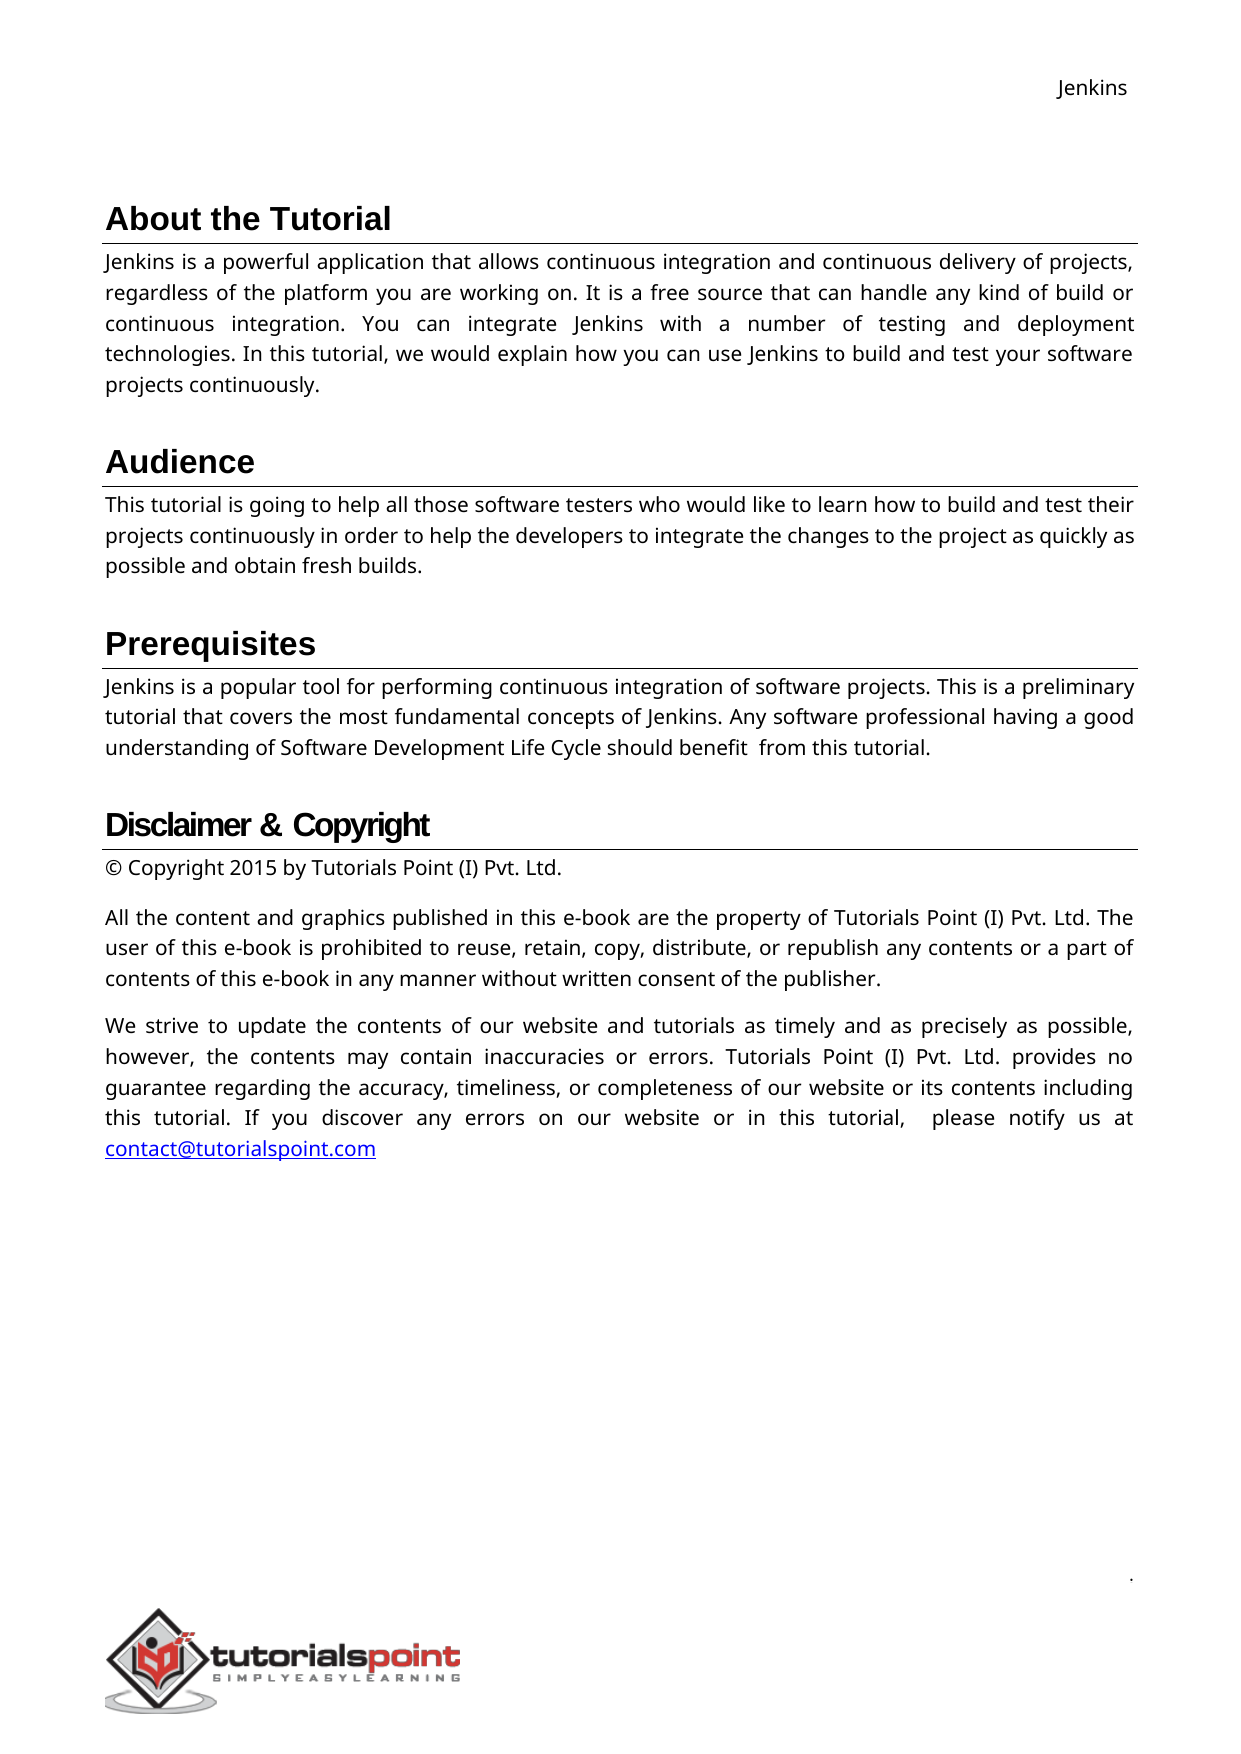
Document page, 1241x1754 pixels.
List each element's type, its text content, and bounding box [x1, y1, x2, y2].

subtitle About the Tutorial [105, 199, 1151, 238]
subtitle Disclaimer & Copyright [105, 805, 1151, 844]
text Jenkins is a powerful application that allows continuous integration and continuous delivery of projects, regardless of the platform you are working on. It is a free source that can handle any kind of build or continuous integration. You can integrate Jenkins with a number of testing and deployment technologies. In this tutorial, we would explain how you can use Jenkins to build and test your software projects continuously. [105, 247, 1135, 398]
text © Copyright 2015 by Tutorials Point (I) Pvt. Ltd. [105, 853, 1151, 882]
text We strive to update the contents of our website and tutorials as timely and as precisely as possible, however, the contents may contain inaccuracies or errors. Tutorials Point (I) Pvt. Ltd. provides no guarantee regarding the accuracy, timeliness, or completeness of our website or its contents including this tutorial. If you discover any errors on our website or in this tutorial, please notify us at contact@tutorialspoint.com [105, 1011, 1135, 1162]
subtitle Audience [105, 442, 1151, 481]
text All the content and graphics published in this e-book are the property of Tutorials Point (I) Pvt. Ltd. The user of this e-book is prohibited to reuse, retain, copy, distribute, or republish any contents or a part of contents of this e-book in any manner without written consent of the publisher. [105, 903, 1135, 992]
text Jenkins is a popular tool for performing continuous integration of software projects. This is a preliminary tutorial that covers the most fundamental concepts of Jenkins. Any software professional having a good understanding of Software Development Life Cycle should benefit from this tutorial. [105, 672, 1136, 761]
text This tutorial is going to help all those software testers who would like to learn how to build and test their projects continuously in order to help the developers to integrate the changes to the project as quickly as possible and obtain fresh builds. [105, 490, 1136, 580]
subtitle Prerequisites [105, 624, 1151, 662]
picture [105, 1608, 460, 1714]
